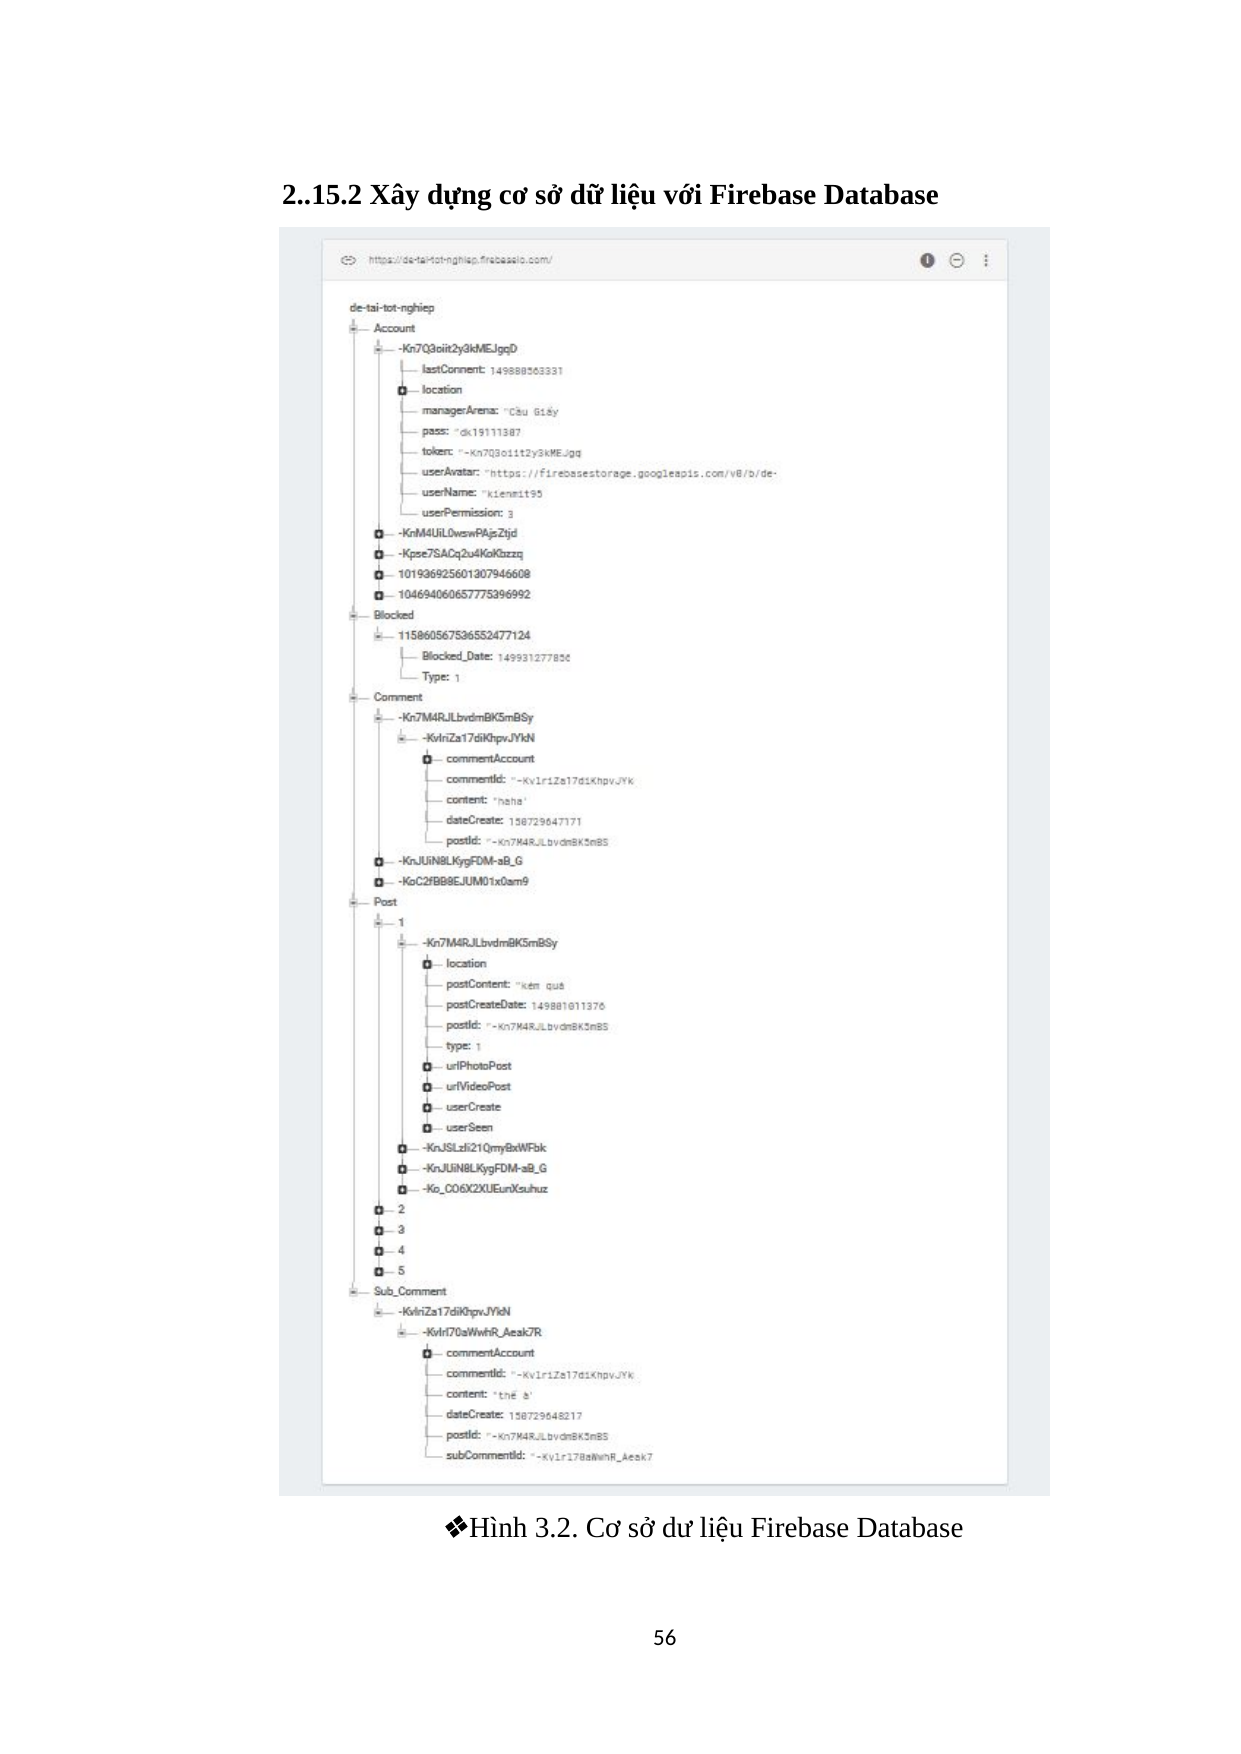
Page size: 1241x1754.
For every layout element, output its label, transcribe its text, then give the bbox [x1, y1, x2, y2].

picture [279, 227, 1050, 1496]
text 2..15.2 Xây dựng cơ sở dữ liệu với Firebase Database [207, 177, 1122, 211]
list Hình 3.2. Cơ sở dư liệu Firebase Database [207, 1510, 1122, 1543]
